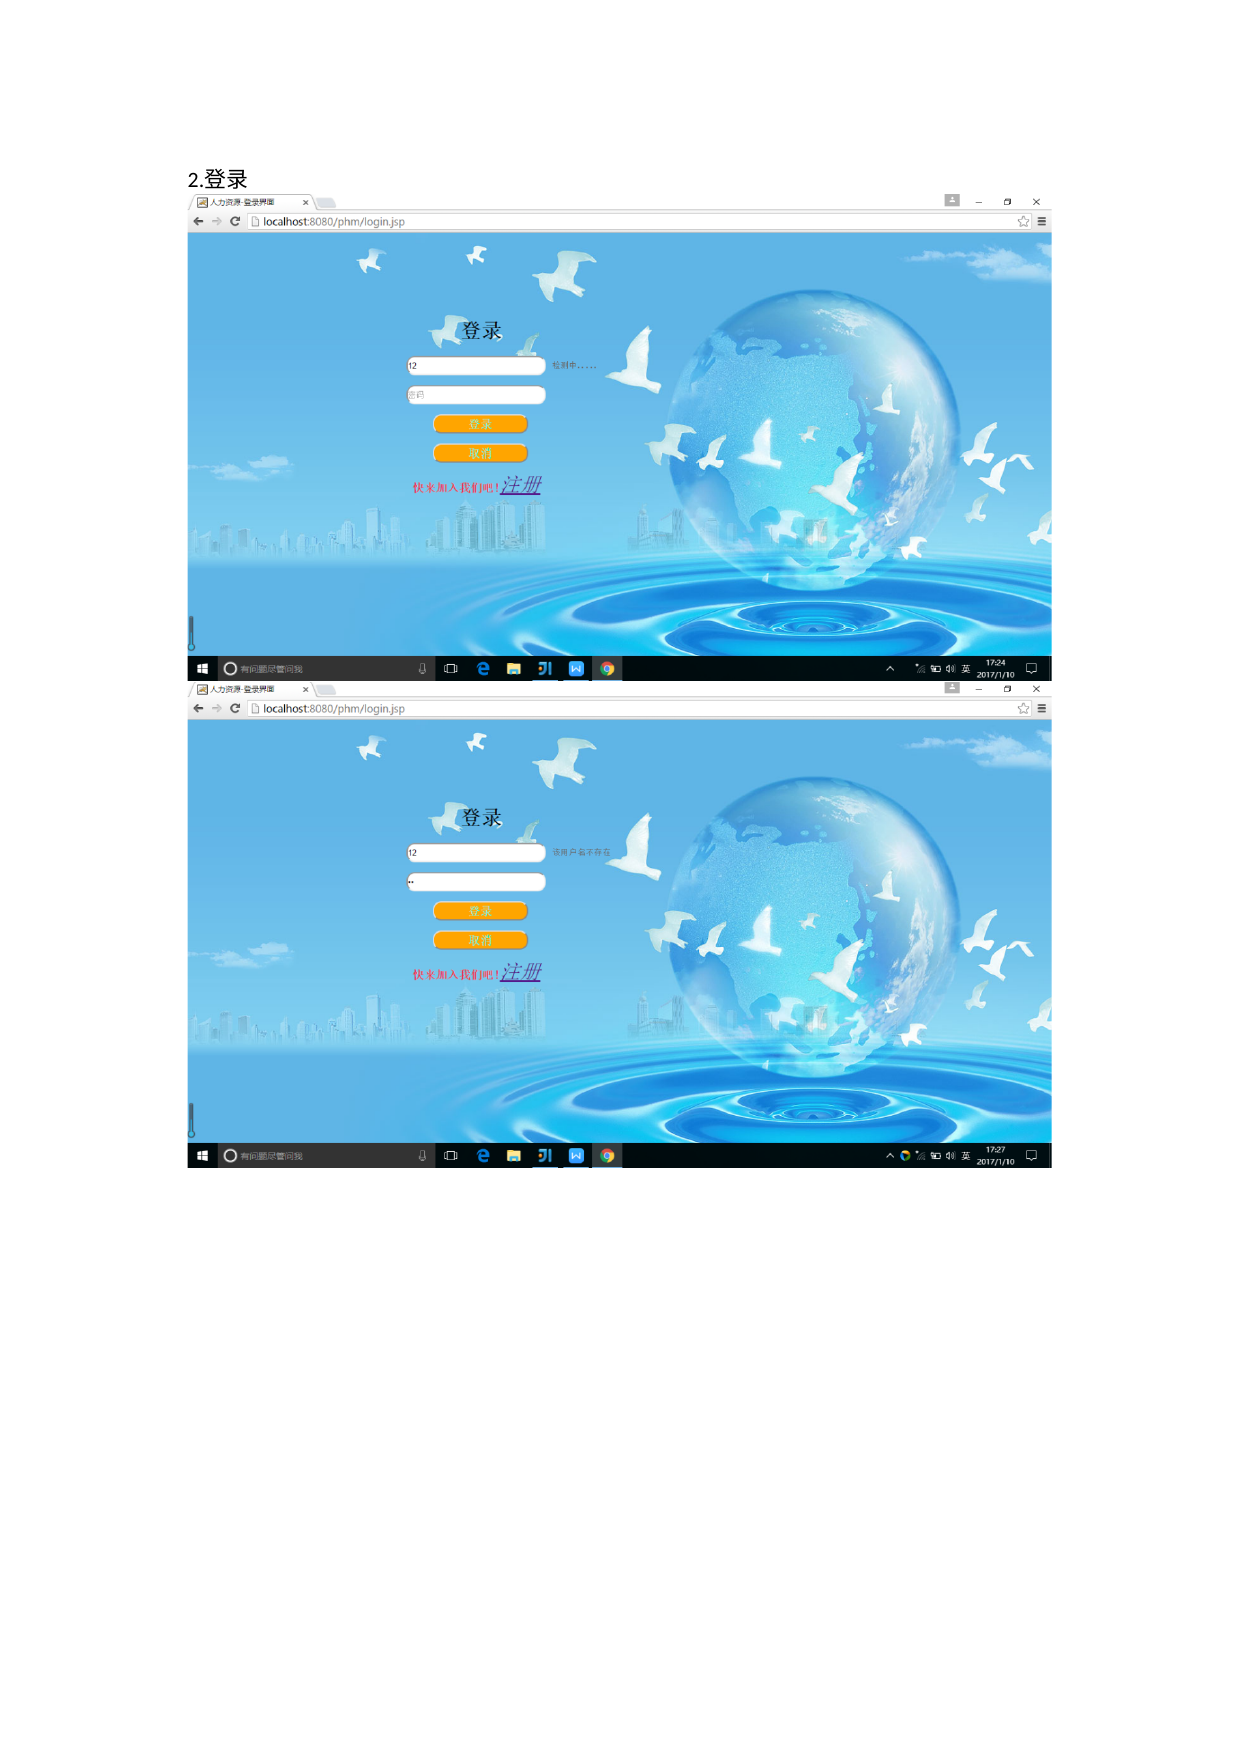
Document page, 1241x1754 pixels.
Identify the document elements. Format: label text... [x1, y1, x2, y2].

text 2.登录 [187, 162, 1053, 194]
picture [187, 682, 1052, 1168]
picture [187, 194, 1052, 681]
